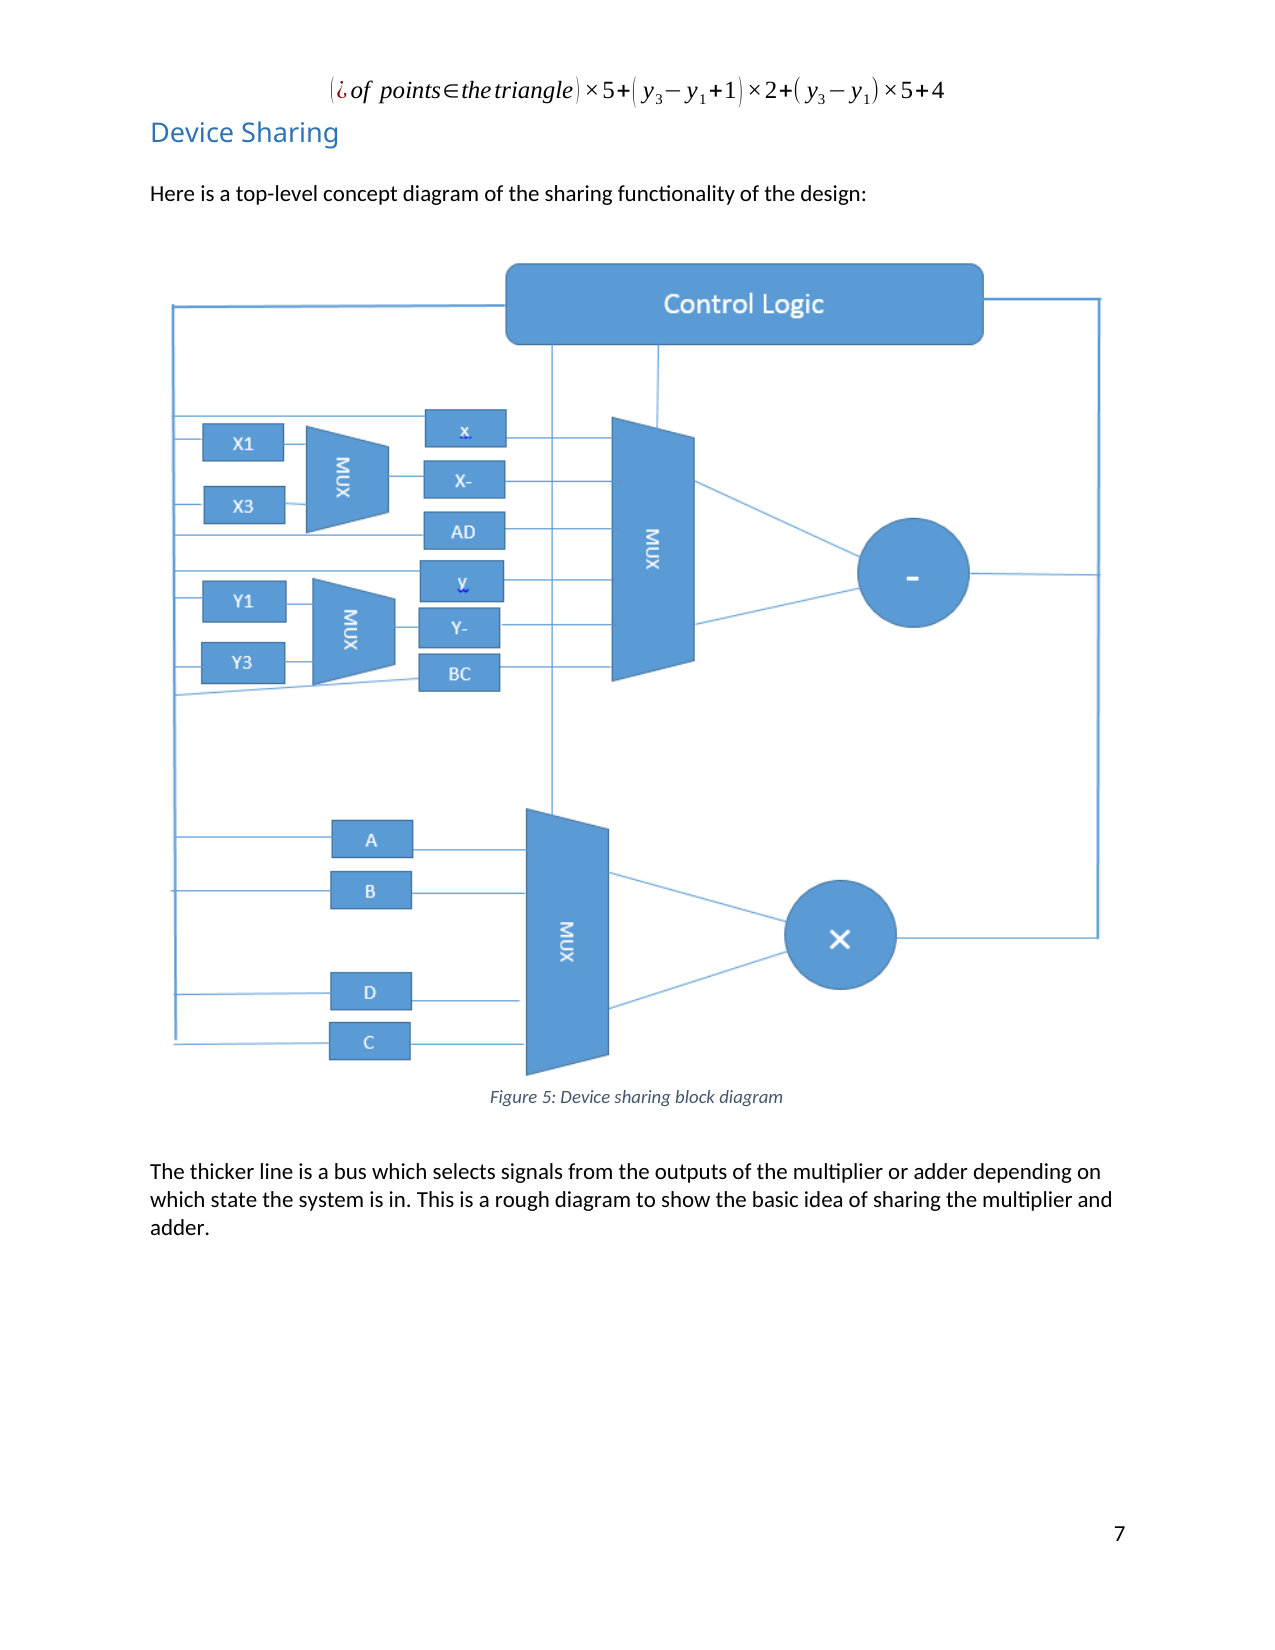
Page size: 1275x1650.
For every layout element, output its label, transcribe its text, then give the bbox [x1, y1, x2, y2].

text Here is a top-level concept diagram of the sharing functionality of the design: [150, 179, 1125, 207]
subtitle Device Sharing [150, 114, 1125, 151]
text The thicker line is a bus which selects signals from the outputs of the multiplier or adder depending on which state the system is in. This is a rough diagram to show the basic idea of sharing the multiplier and adder. [150, 1157, 1125, 1242]
picture [150, 234, 1125, 1086]
